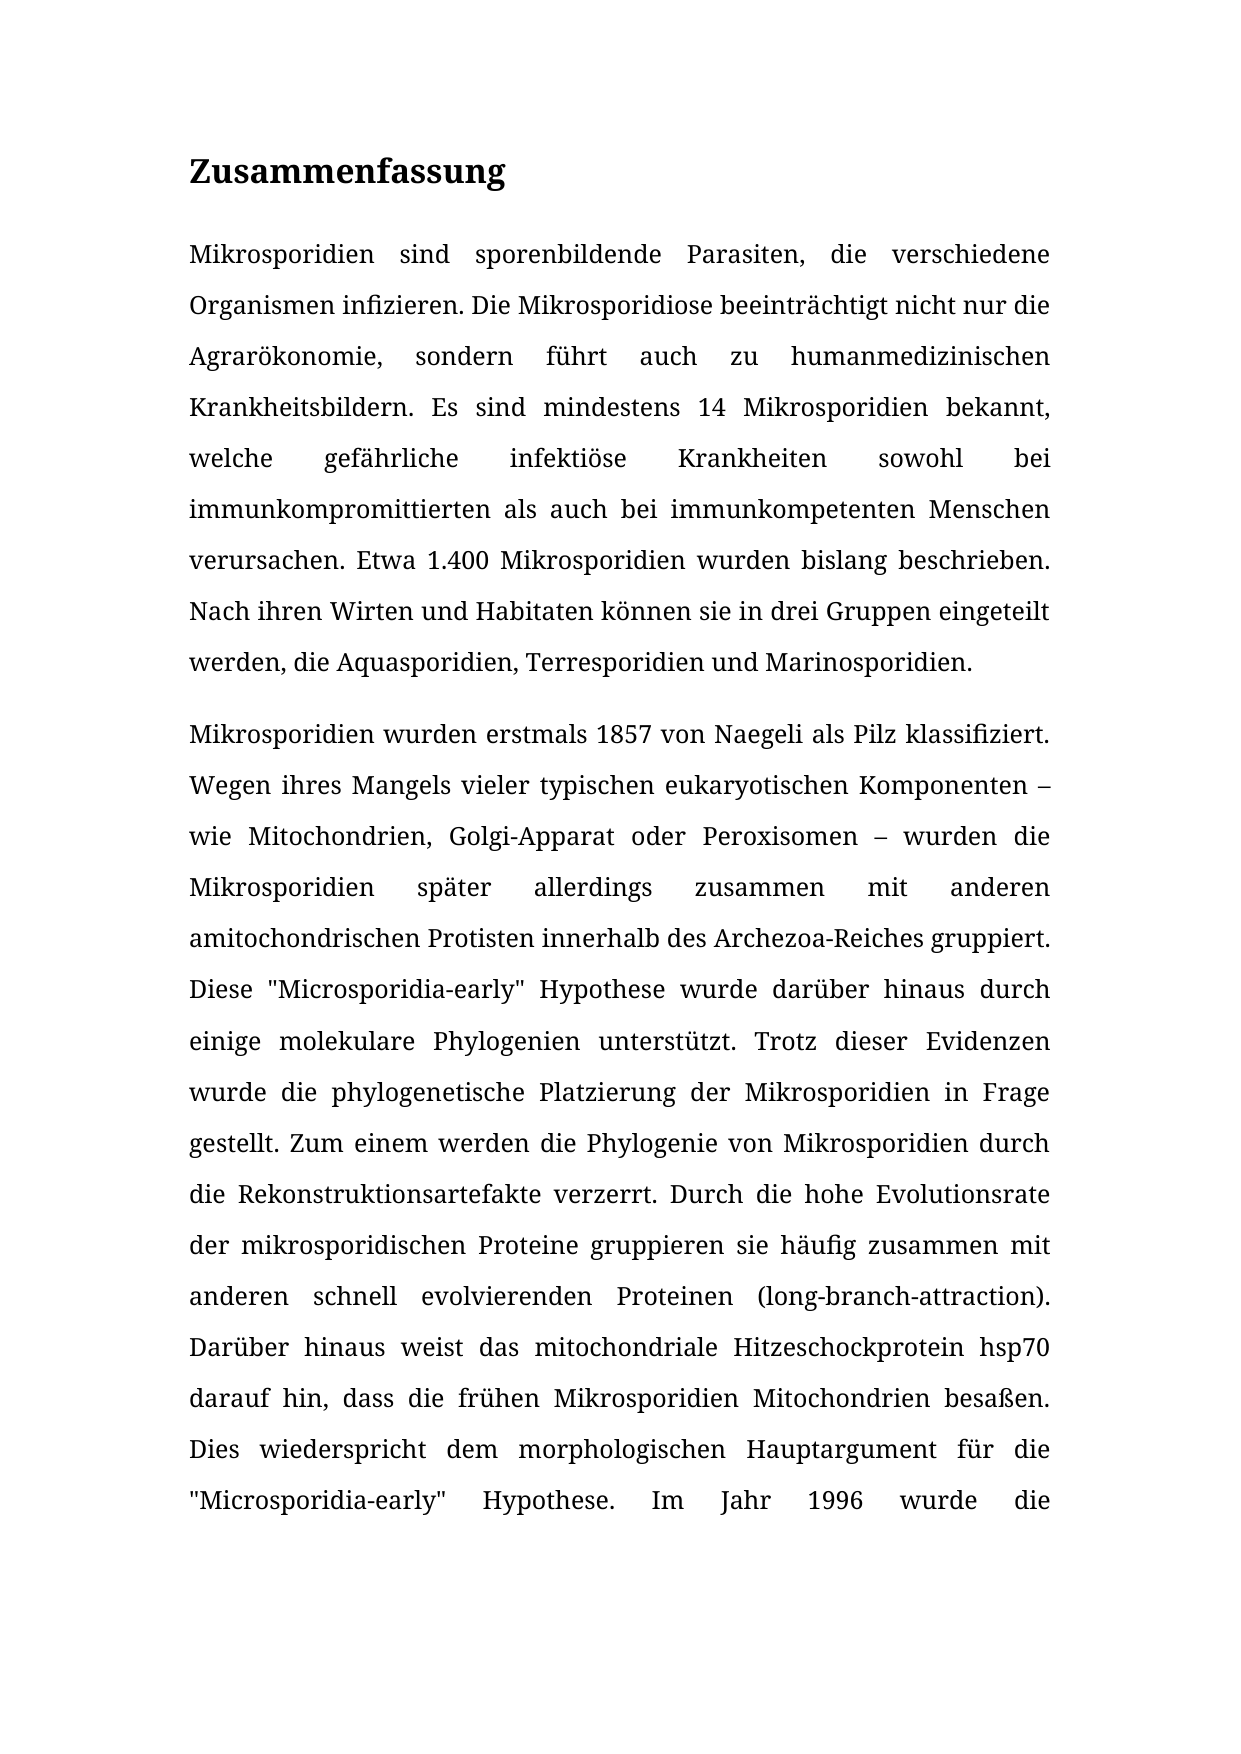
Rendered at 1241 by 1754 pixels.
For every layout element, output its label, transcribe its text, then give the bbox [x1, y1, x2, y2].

text Zusammenfassung [189, 148, 1051, 193]
text Mikrosporidien sind sporenbildende Parasiten, die verschiedene Organismen infizieren. Die Mikrosporidiose beeinträchtigt nicht nur die Agrarökonomie, sondern führt auch zu humanmedizinischen Krankheitsbildern. Es sind mindestens 14 Mikrosporidien bekannt, welche gefährliche infektiöse Krankheiten sowohl bei immunkompromittierten als auch bei immunkompetenten Menschen verursachen. Etwa 1.400 Mikrosporidien wurden bislang beschrieben. Nach ihren Wirten und Habitaten können sie in drei Gruppen eingeteilt werden, die Aquasporidien, Terresporidien und Marinosporidien. [189, 237, 1051, 679]
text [189, 717, 1051, 1517]
